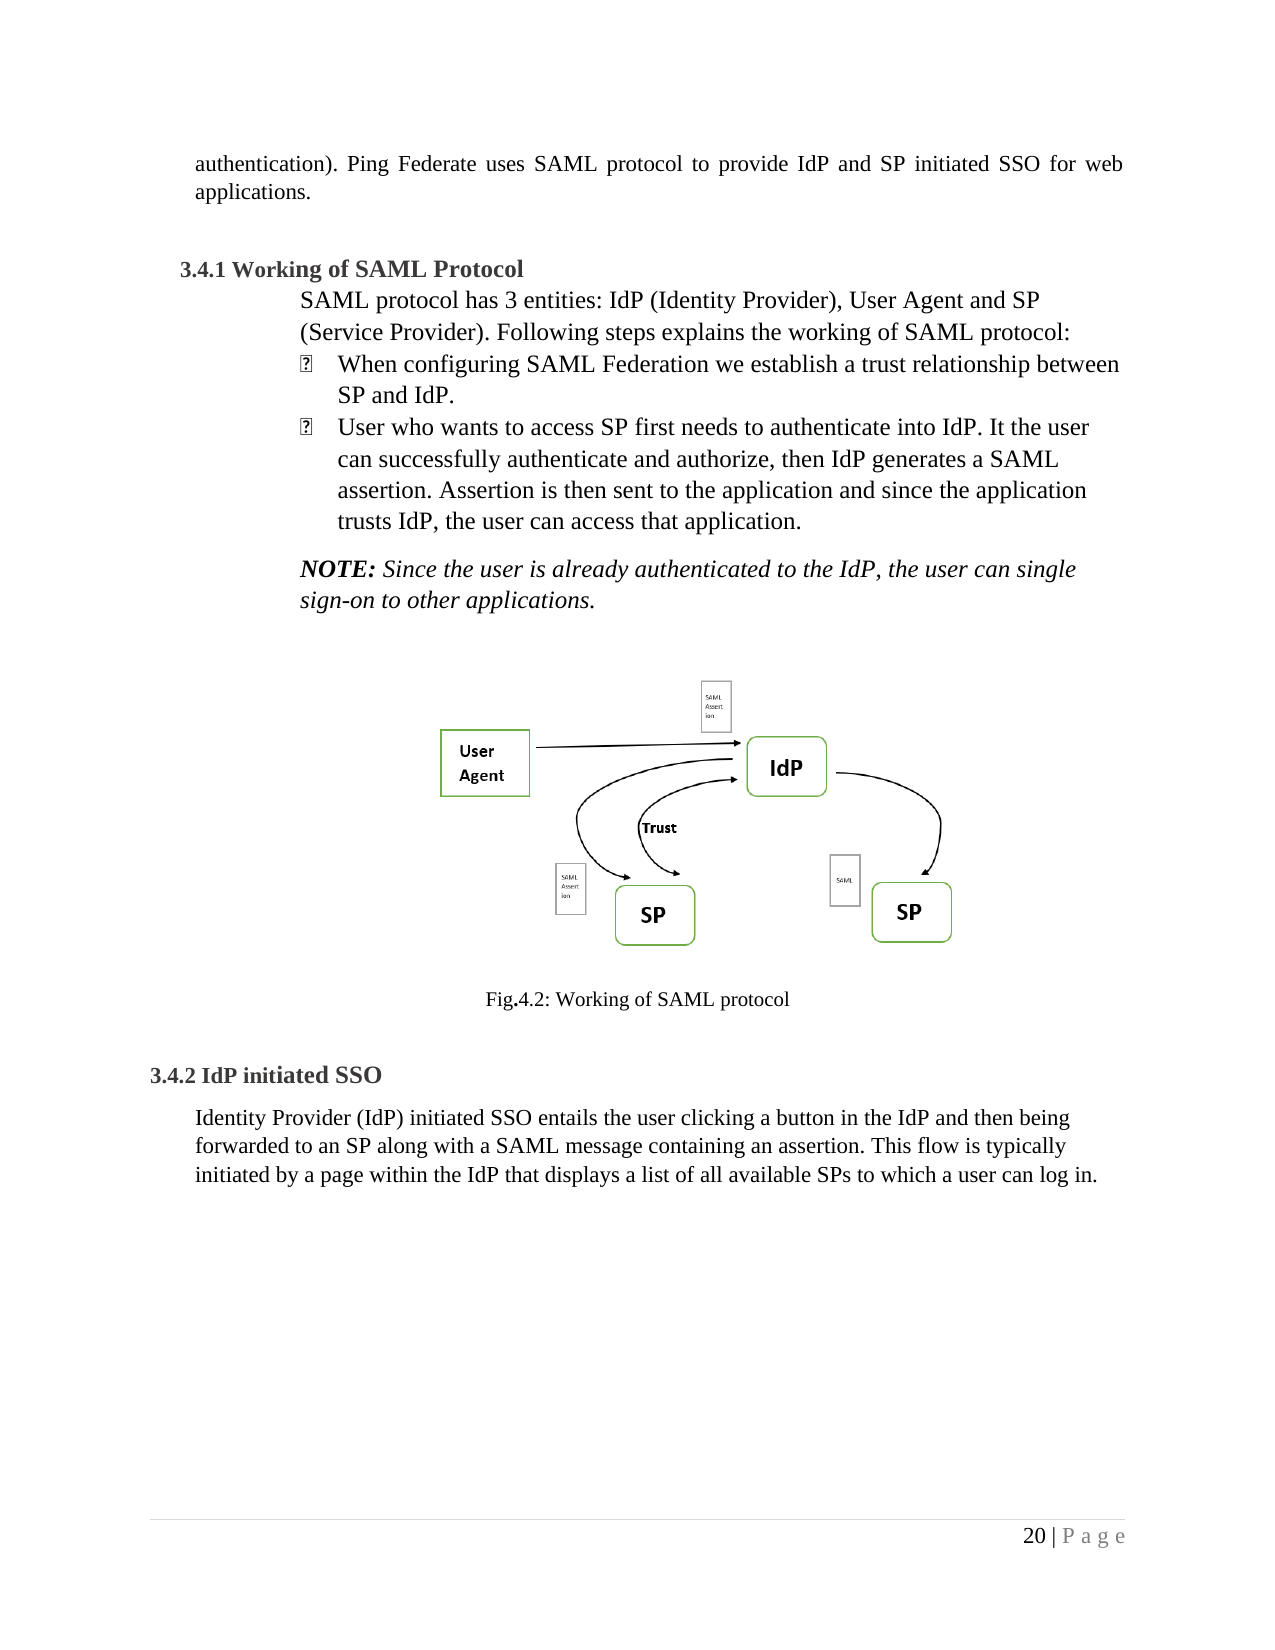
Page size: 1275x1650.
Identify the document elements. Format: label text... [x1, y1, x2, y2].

list Fig.4.2: Working of SAML protocol [150, 987, 1125, 1011]
list Identity Provider (IdP) initiated SSO entails the user clicking a button in the IdP and then being forwarded to an SP along with a SAML message containing an assertion. This flow is typically initiated by a page within the IdP that displays a list of all available SPs to which a user can log in. [195, 1104, 1125, 1187]
picture [414, 632, 974, 985]
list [195, 150, 1125, 205]
list User who wants to access SP first needs to authenticate into IdP. It the user can successfully authenticate and authorize, then IdP generates a SAML assertion. Assertion is then sent to the application and since the application trusts IdP, the user can access that application. [300, 412, 1125, 535]
list SAML protocol has 3 entities: IdP (Identity Provider), User Agent and SP (Service Provider). Following steps explains the working of SAML protocol: [300, 286, 1125, 345]
subtitle 3.4.2 IdP initiated SSO [150, 1061, 1125, 1089]
subtitle 3.4.1 Working of SAML Protocol [180, 254, 1125, 283]
text NOTE: Since the user is already authenticated to the IdP, the user can single sign-on to other applications. [300, 554, 1125, 614]
list When configuring SAML Federation we establish a trust relationship between SP and IdP. [300, 348, 1125, 409]
